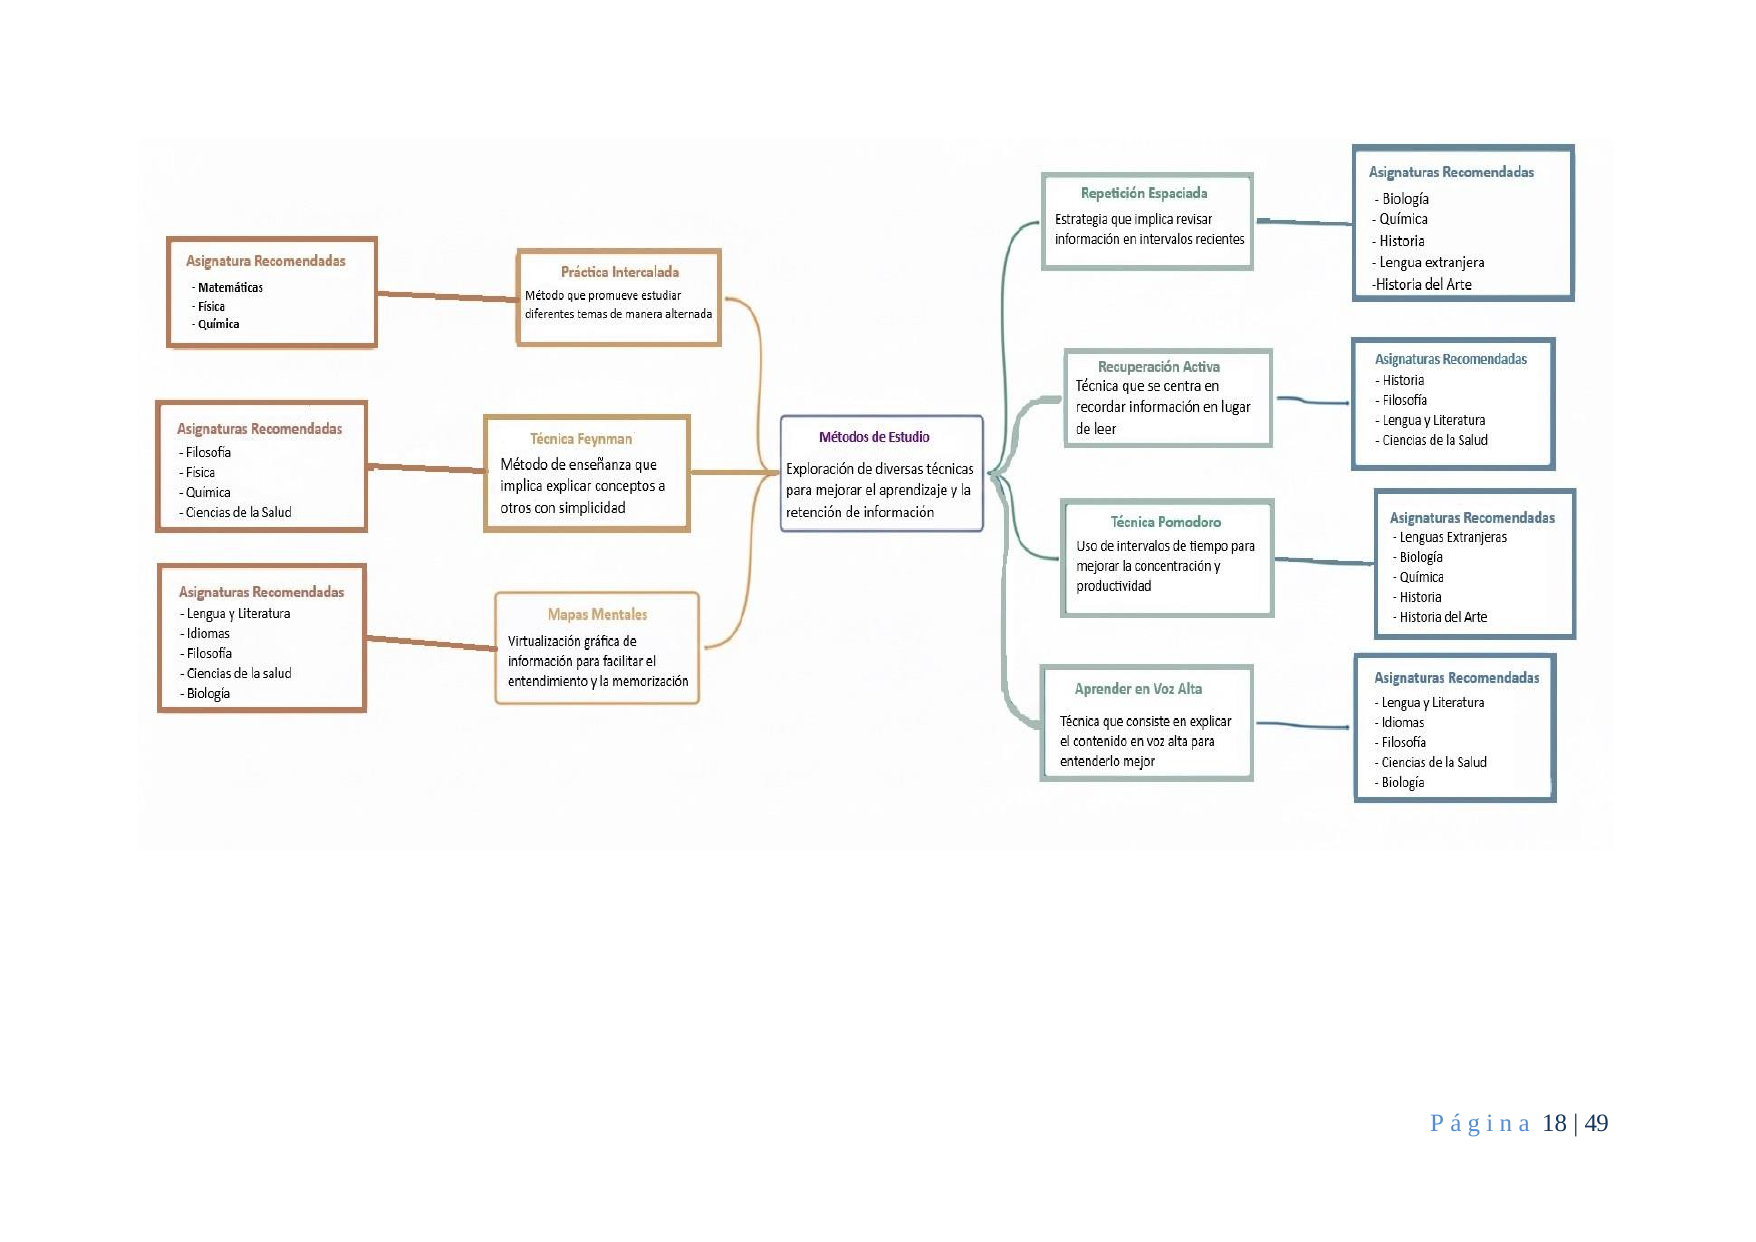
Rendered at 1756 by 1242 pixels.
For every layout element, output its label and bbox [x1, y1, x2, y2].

picture [137, 139, 1614, 850]
